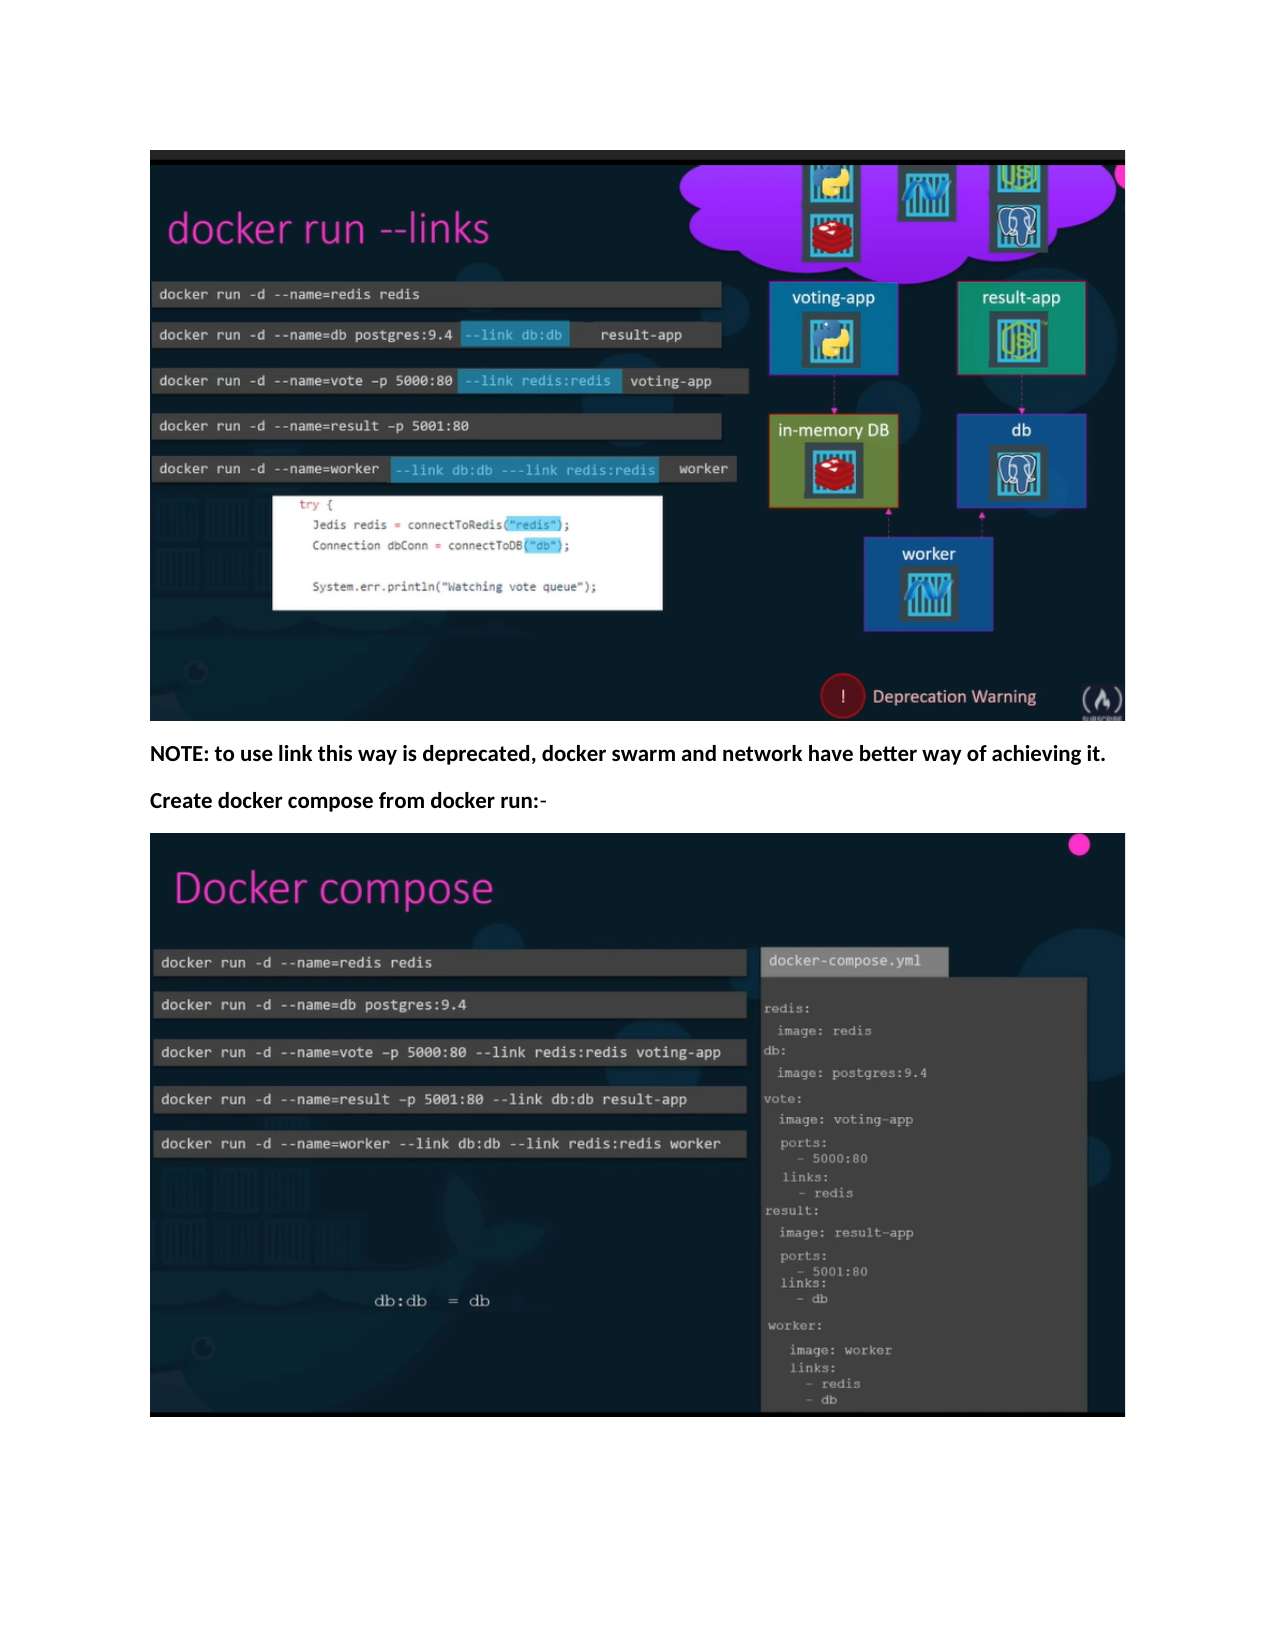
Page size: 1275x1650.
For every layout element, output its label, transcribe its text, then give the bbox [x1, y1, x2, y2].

picture [150, 150, 1125, 721]
text Create docker compose from docker run:- [150, 786, 1125, 814]
text NOTE: to use link this way is deprecated, docker swarm and network have better way of achieving it. [150, 739, 1125, 767]
picture [150, 833, 1125, 1417]
